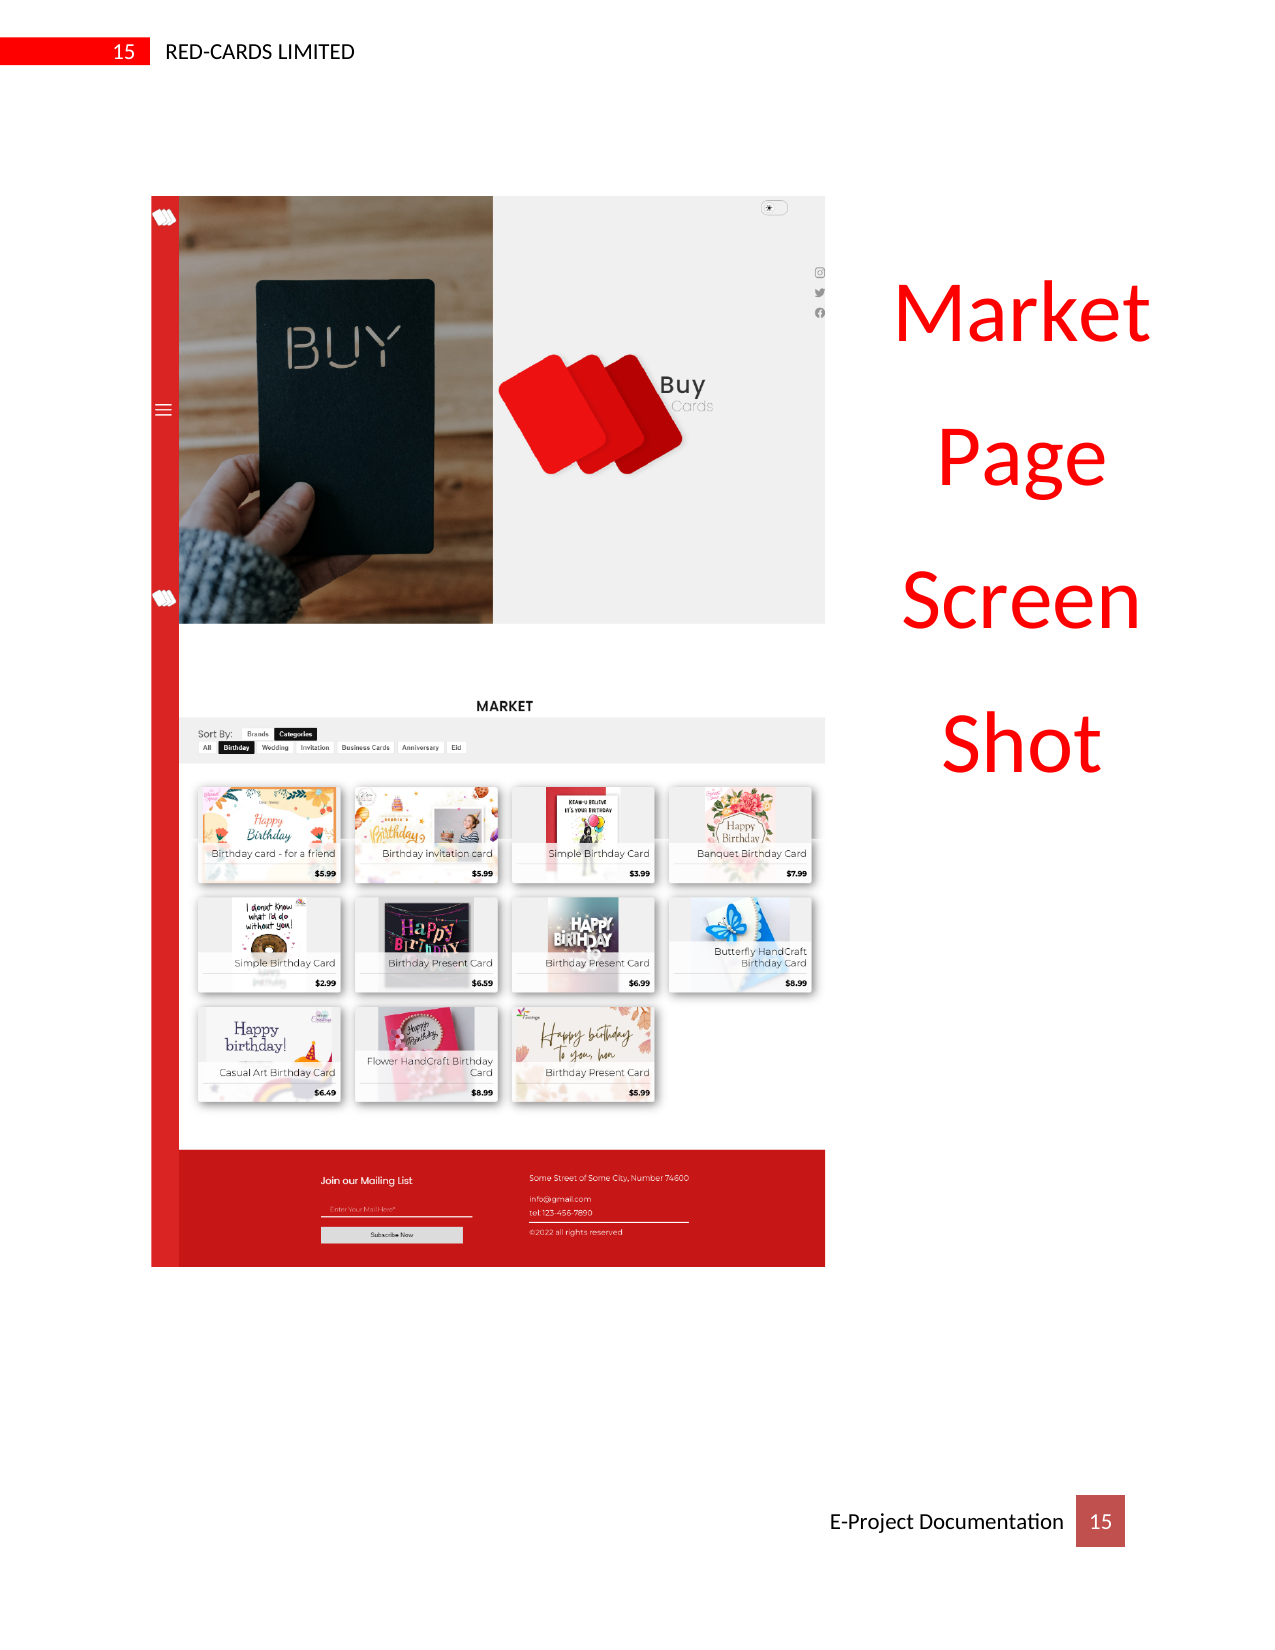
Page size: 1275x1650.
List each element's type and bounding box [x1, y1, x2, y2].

picture [150, 196, 824, 1265]
